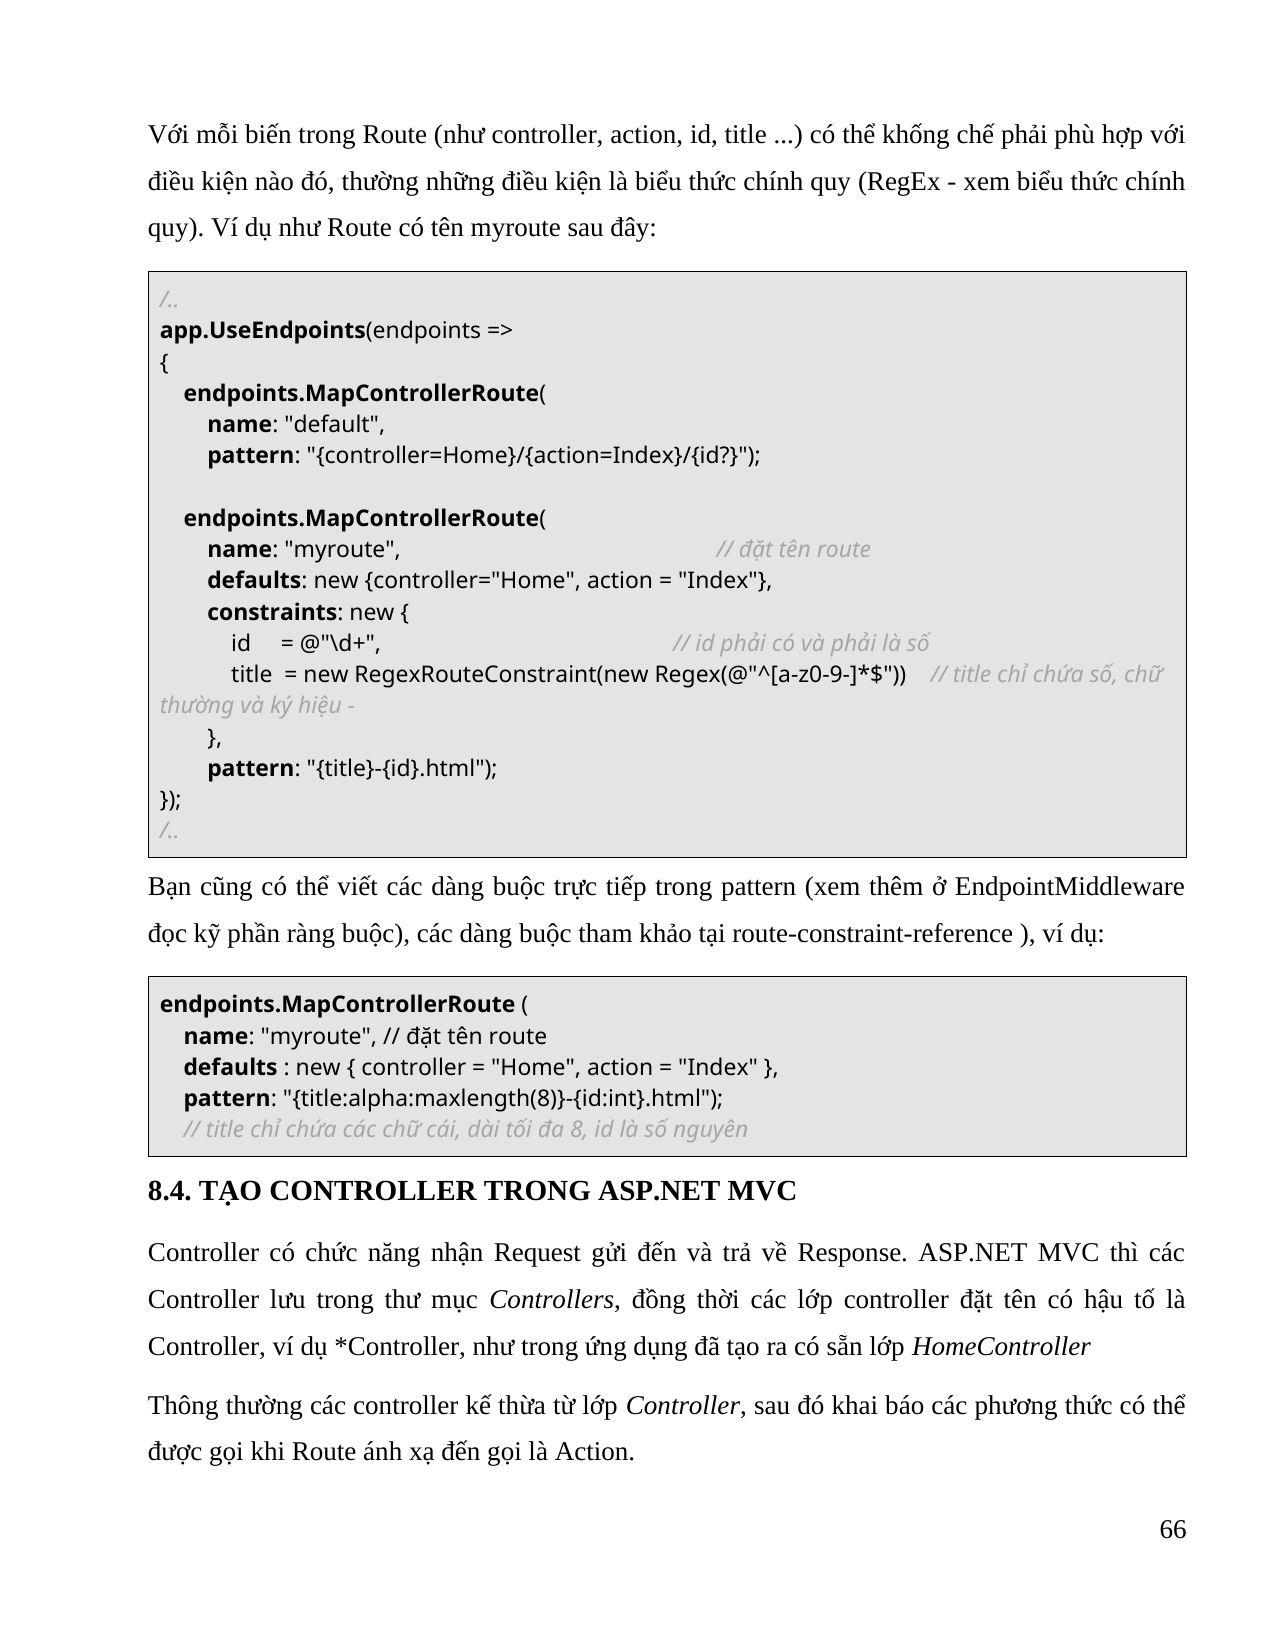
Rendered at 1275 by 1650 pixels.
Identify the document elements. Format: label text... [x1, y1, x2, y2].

text Với mỗi biến trong Route (như controller, action, id, title ...) có thể khống chế phải phù hợp với điều kiện nào đó, thường những điều kiện là biểu thức chính quy (RegEx - xem biểu thức chính quy). Ví dụ như Route có tên myroute sau đây: [148, 118, 1186, 243]
subtitle 8.4. Tạo Controller trong ASP.NET MVC [148, 1173, 1186, 1207]
table_header /.. app.UseEndpoints(endpoints => { endpoints.MapControllerRoute( name: "default", pattern: "{controller=Home}/{action=Index}/{id?}"); endpoints.MapControllerRoute( name: "myroute", // đặt tên route defaults: new {controller="Home", action = "Index"}, constraints: new { id = @"\d+", // id phải có và phải là số title = new RegexRouteConstraint(new Regex(@"^[a-z0-9-]*$")) // title chỉ chứa số, chữ thường và ký hiệu - }, pattern: "{title}-{id}.html"); }); /.. [149, 272, 1186, 857]
text Controller có chức năng nhận Request gửi đến và trả về Response. ASP.NET MVC thì các Controller lưu trong thư mục Controllers, đồng thời các lớp controller đặt tên có hậu tố là Controller, ví dụ *Controller, như trong ứng dụng đã tạo ra có sẵn lớp HomeController [148, 1236, 1186, 1361]
table_header endpoints.MapControllerRoute ( name: "myroute", // đặt tên route defaults : new { controller = "Home", action = "Index" }, pattern: "{title:alpha:maxlength(8)}-{id:int}.html"); // title chỉ chứa các chữ cái, dài tối đa 8, id là số nguyên [149, 977, 1186, 1156]
text Bạn cũng có thể viết các dàng buộc trực tiếp trong pattern (xem thêm ở EndpointMiddleware đọc kỹ phần ràng buộc), các dàng buộc tham khảo tại route-constraint-reference ), ví dụ: [148, 870, 1186, 948]
text Thông thường các controller kế thừa từ lớp Controller, sau đó khai báo các phương thức có thể được gọi khi Route ánh xạ đến gọi là Action. [148, 1389, 1186, 1467]
